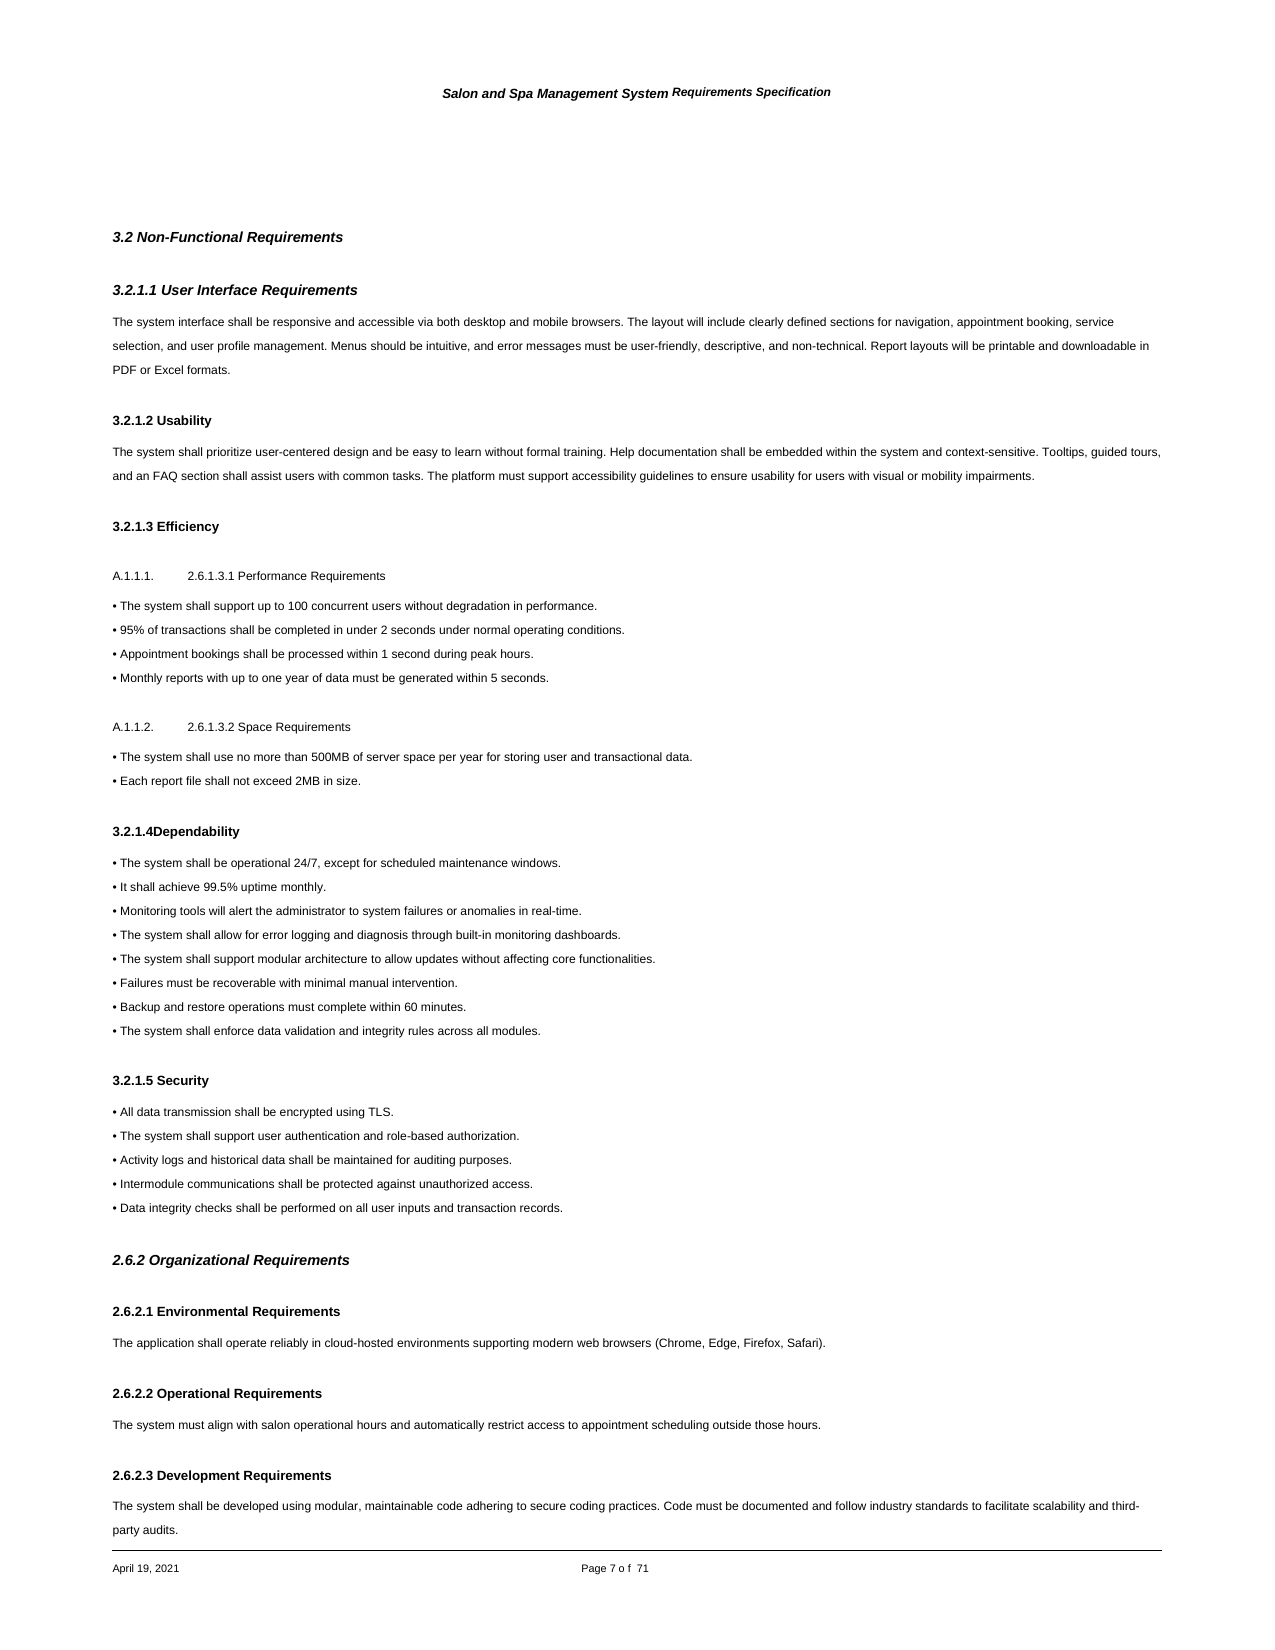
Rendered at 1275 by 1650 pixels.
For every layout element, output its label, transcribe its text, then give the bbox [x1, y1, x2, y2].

text • The system shall support modular architecture to allow updates without affecting core functionalities. • Failures must be recoverable with minimal manual intervention. • Backup and restore operations must complete within 60 minutes. [112, 942, 1162, 1013]
text The system must align with salon operational hours and automatically restrict access to appointment scheduling outside those hours. [112, 1408, 1162, 1432]
subtitle 3.2.1.5 Security [112, 1062, 1162, 1089]
subtitle 2.6.2.1 Environmental Requirements [112, 1293, 1162, 1320]
text • The system shall use no more than 500MB of server space per year for storing user and transactional data. • Each report file shall not exceed 2MB in size. [112, 740, 1162, 788]
text • The system shall be operational 24/7, except for scheduled maintenance windows. • It shall achieve 99.5% uptime monthly. • Monitoring tools will alert the administrator to system failures or anomalies in real-time. • The system shall allow for error logging and diagnosis through built-in monitoring dashboards. [112, 846, 1162, 942]
subtitle 2.6.2 Organizational Requirements [112, 1240, 1162, 1268]
text The system shall prioritize user-centered design and be easy to learn without formal training. Help documentation shall be embedded within the system and context-sensitive. Tooltips, guided tours, and an FAQ section shall assist users with common tasks. The platform must support accessibility guidelines to ensure usability for users with visual or mobility impairments. [112, 435, 1162, 483]
subtitle 3.2 Non-Functional Requirements [112, 216, 1162, 245]
subtitle 2.6.2.2 Operational Requirements [112, 1375, 1162, 1401]
subtitle 2.6.2.3 Development Requirements [112, 1457, 1162, 1483]
subtitle 3.2.1.1 User Interface Requirements [112, 270, 1162, 299]
subtitle 3.2.1.2 Usability [112, 402, 1162, 428]
subtitle 2.6.1.3.2 Space Requirements [112, 710, 1162, 734]
text • All data transmission shall be encrypted using TLS. • The system shall support user authentication and role-based authorization. • Activity logs and historical data shall be maintained for auditing purposes. • Intermodule communications shall be protected against unauthorized access. • Data integrity checks shall be performed on all user inputs and transaction records. [112, 1095, 1162, 1215]
text • The system shall support up to 100 concurrent users without degradation in performance. • 95% of transactions shall be completed in under 2 seconds under normal operating conditions. • Appointment bookings shall be processed within 1 second during peak hours. • Monthly reports with up to one year of data must be generated within 5 seconds. [112, 589, 1162, 685]
subtitle 3.2.1.3 Efficiency [112, 508, 1162, 534]
subtitle 2.6.1.3.1 Performance Requirements [112, 559, 1162, 583]
subtitle 3.2.1.4Dependability [112, 813, 1162, 839]
text The application shall operate reliably in cloud-hosted environments supporting modern web browsers (Chrome, Edge, Firefox, Safari). [112, 1326, 1162, 1350]
text • The system shall enforce data validation and integrity rules across all modules. [112, 1013, 1162, 1037]
text The system shall be developed using modular, maintainable code adhering to secure coding practices. Code must be documented and follow industry standards to facilitate scalability and third-party audits. [112, 1489, 1162, 1537]
text The system interface shall be responsive and accessible via both desktop and mobile browsers. The layout will include clearly defined sections for navigation, appointment booking, service selection, and user profile management. Menus should be intuitive, and error messages must be user-friendly, descriptive, and non-technical. Report layouts will be printable and downloadable in PDF or Excel formats. [112, 305, 1162, 377]
